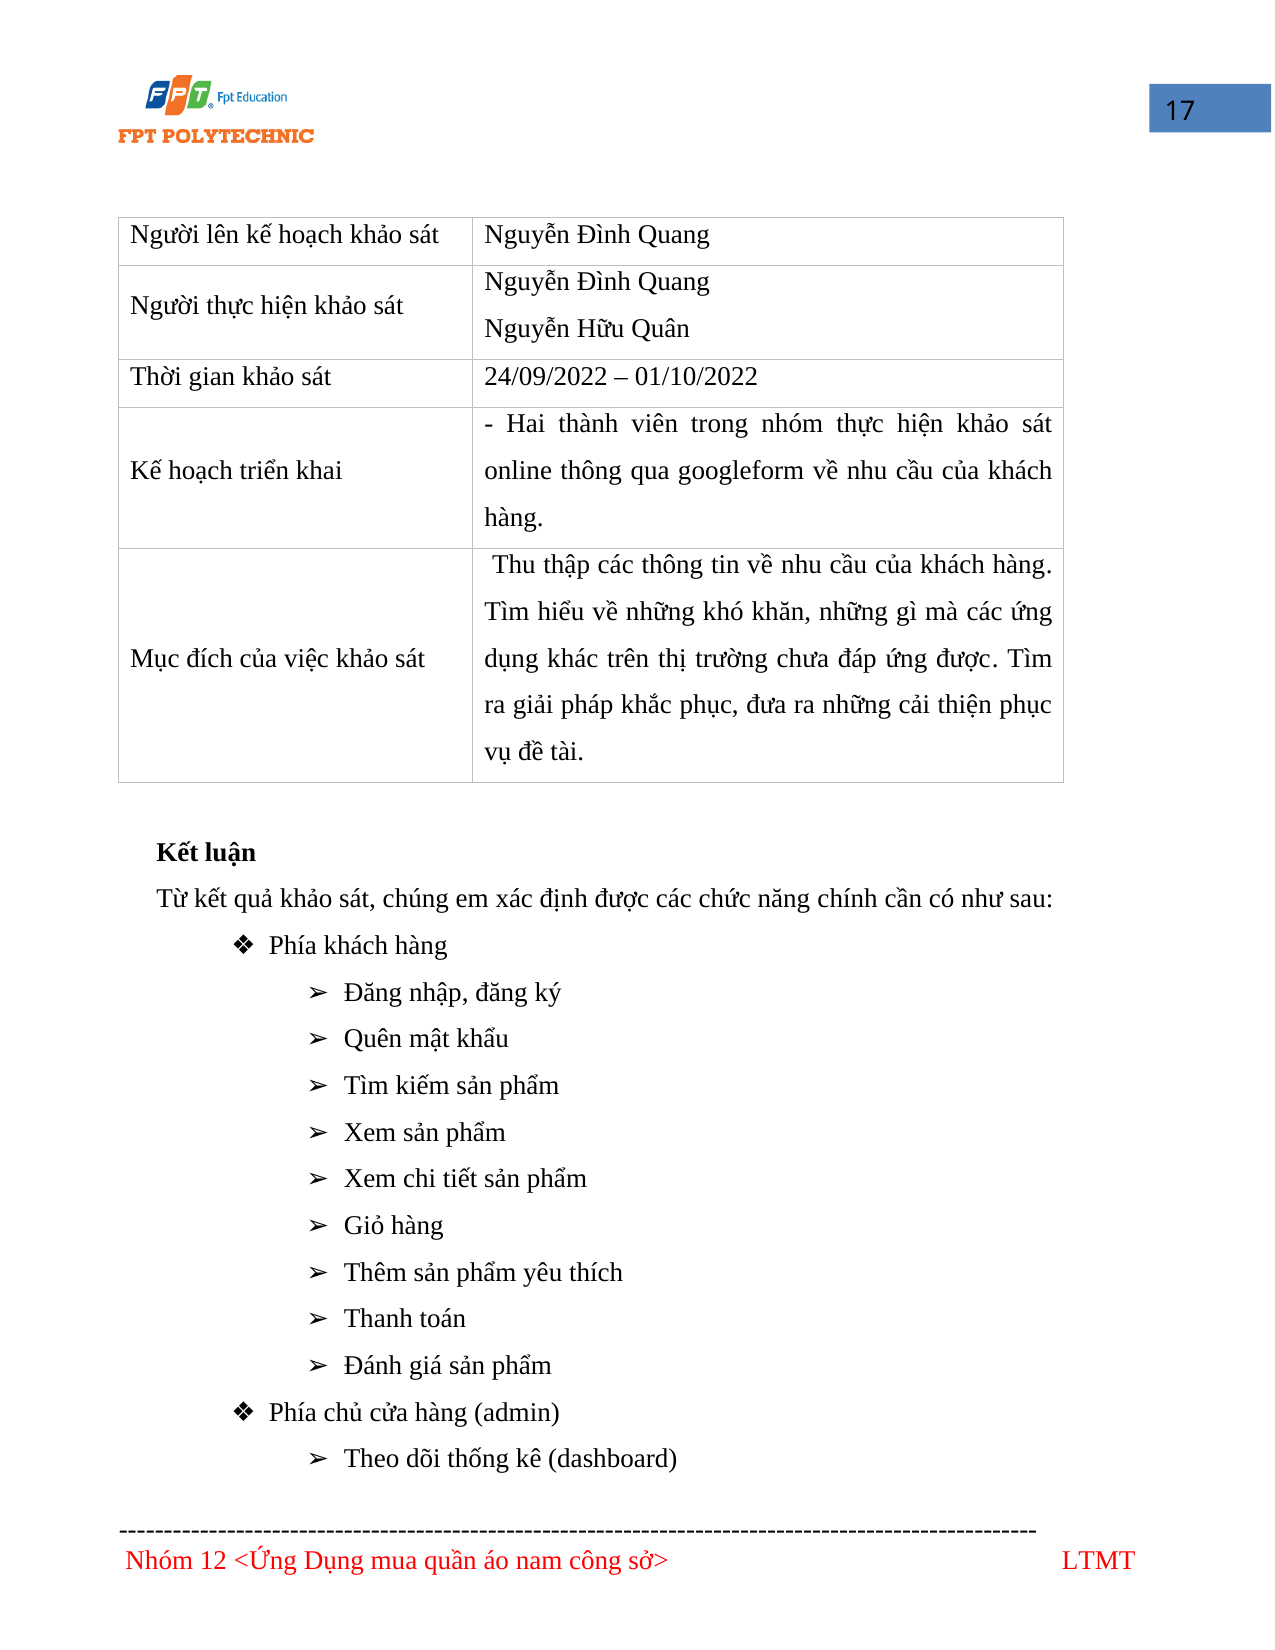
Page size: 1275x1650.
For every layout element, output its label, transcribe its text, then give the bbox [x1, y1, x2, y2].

list Quên mật khẩu [306, 1022, 1156, 1054]
list Thêm sản phẩm yêu thích [306, 1256, 1156, 1287]
list Đăng nhập, đăng ký [306, 976, 1156, 1007]
table_cell - Hai thành viên trong nhóm thực hiện khảo sát online thông qua googleform về nhu cầu của khách hàng. [473, 408, 1063, 548]
list Phía chủ cửa hàng (admin) [231, 1396, 1156, 1427]
table_cell Nguyễn Đình Quang Nguyễn Hữu Quân [473, 266, 1063, 359]
list Xem chi tiết sản phẩm [306, 1162, 1156, 1194]
list Đánh giá sản phẩm [306, 1349, 1156, 1380]
picture [118, 75, 316, 143]
table_cell Thời gian khảo sát [119, 360, 472, 407]
list Theo dõi thống kê (dashboard) [306, 1442, 1156, 1474]
list Giỏ hàng [306, 1209, 1156, 1240]
table_cell Kế hoạch triển khai [119, 408, 472, 548]
list Tìm kiếm sản phẩm [306, 1069, 1156, 1100]
list Thanh toán [306, 1302, 1156, 1334]
table_cell Người thực hiện khảo sát [119, 266, 472, 359]
text Kết luận [156, 836, 1156, 867]
table_cell Mục đích của việc khảo sát [119, 549, 472, 782]
list Phía khách hàng [231, 929, 1156, 960]
table_cell 24/09/2022 – 01/10/2022 [473, 360, 1063, 407]
table_cell Thu thập các thông tin về nhu cầu của khách hàng. Tìm hiểu về những khó khăn, những gì mà các ứng dụng khác trên thị trường chưa đáp ứng được. Tìm ra giải pháp khắc phục, đưa ra những cải thiện phục vụ đề tài. [473, 549, 1063, 782]
text Từ kết quả khảo sát, chúng em xác định được các chức năng chính cần có như sau: [156, 882, 1156, 914]
list Xem sản phẩm [306, 1116, 1156, 1147]
table_cell Nguyễn Đình Quang [473, 218, 1063, 264]
table_cell Người lên kế hoạch khảo sát [119, 218, 472, 264]
